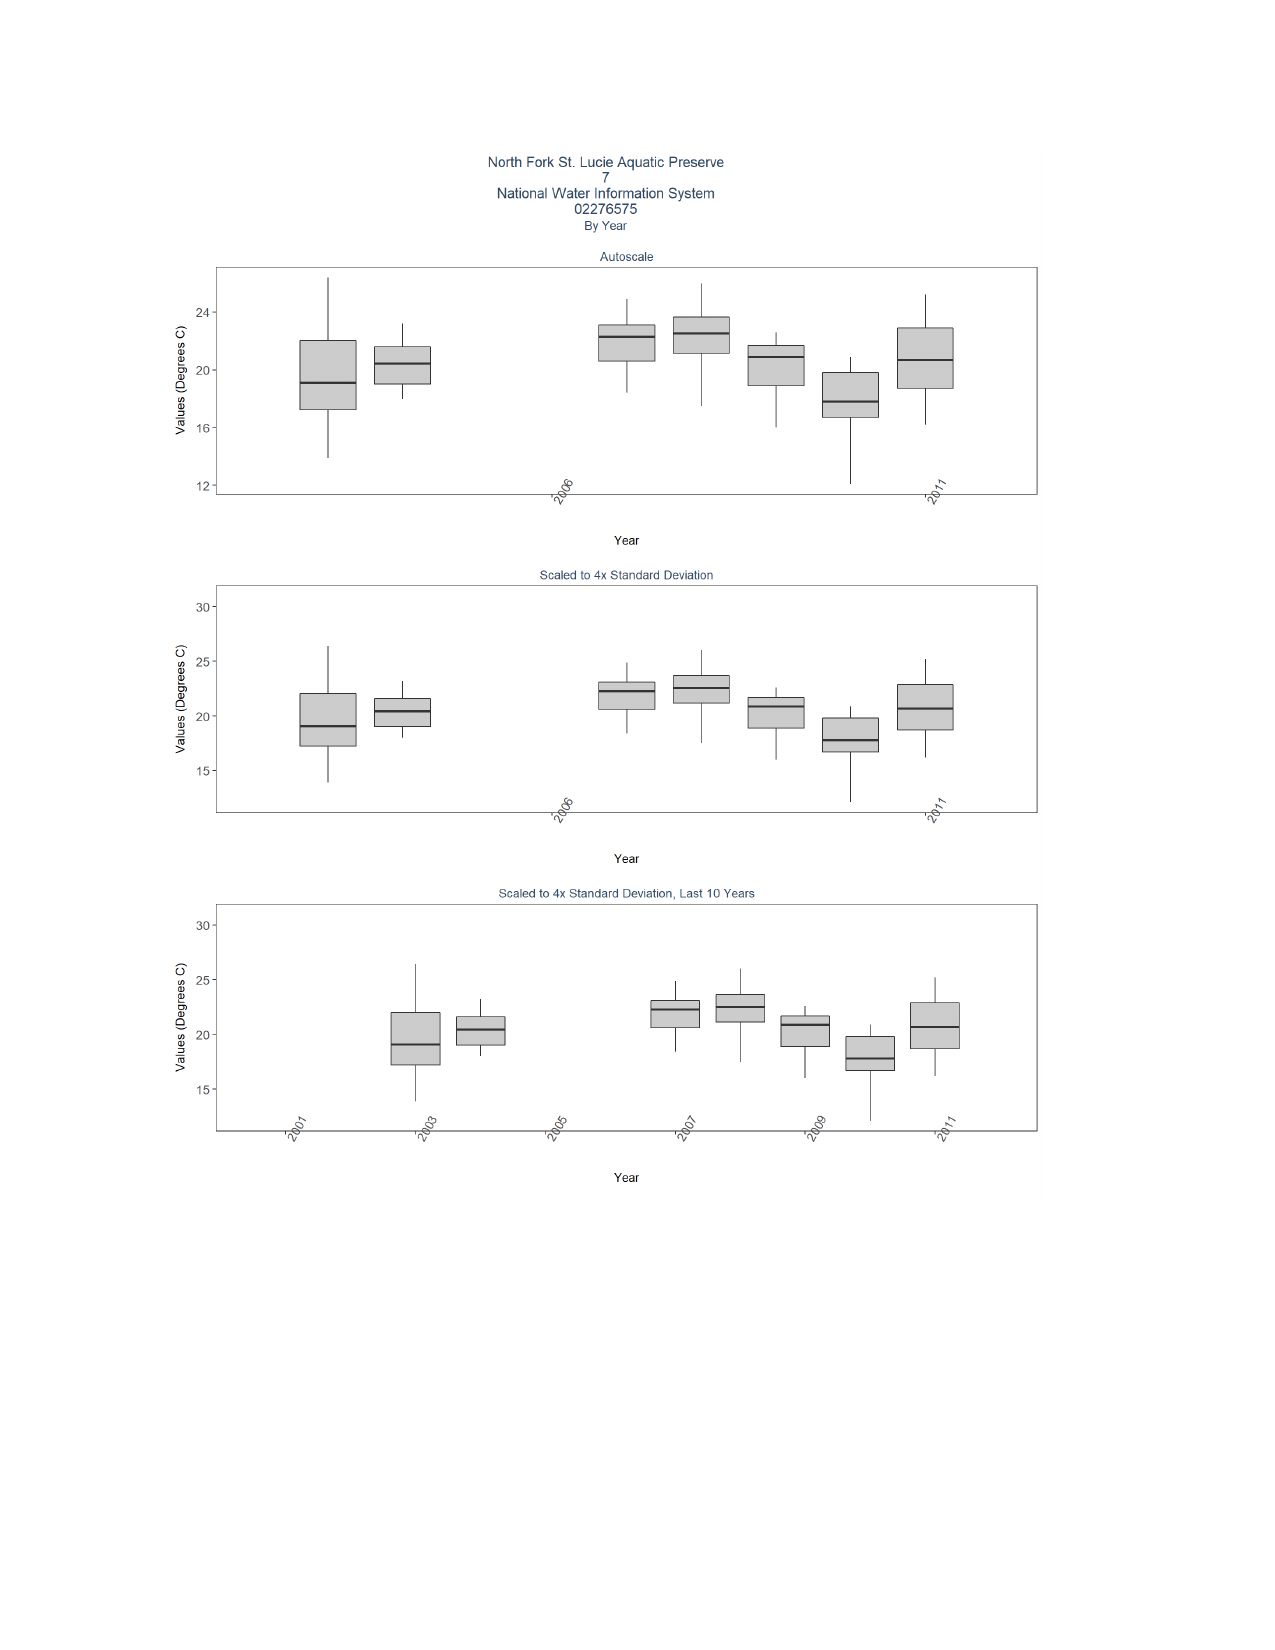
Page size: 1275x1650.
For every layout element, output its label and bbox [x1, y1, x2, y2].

picture [168, 150, 1044, 1200]
